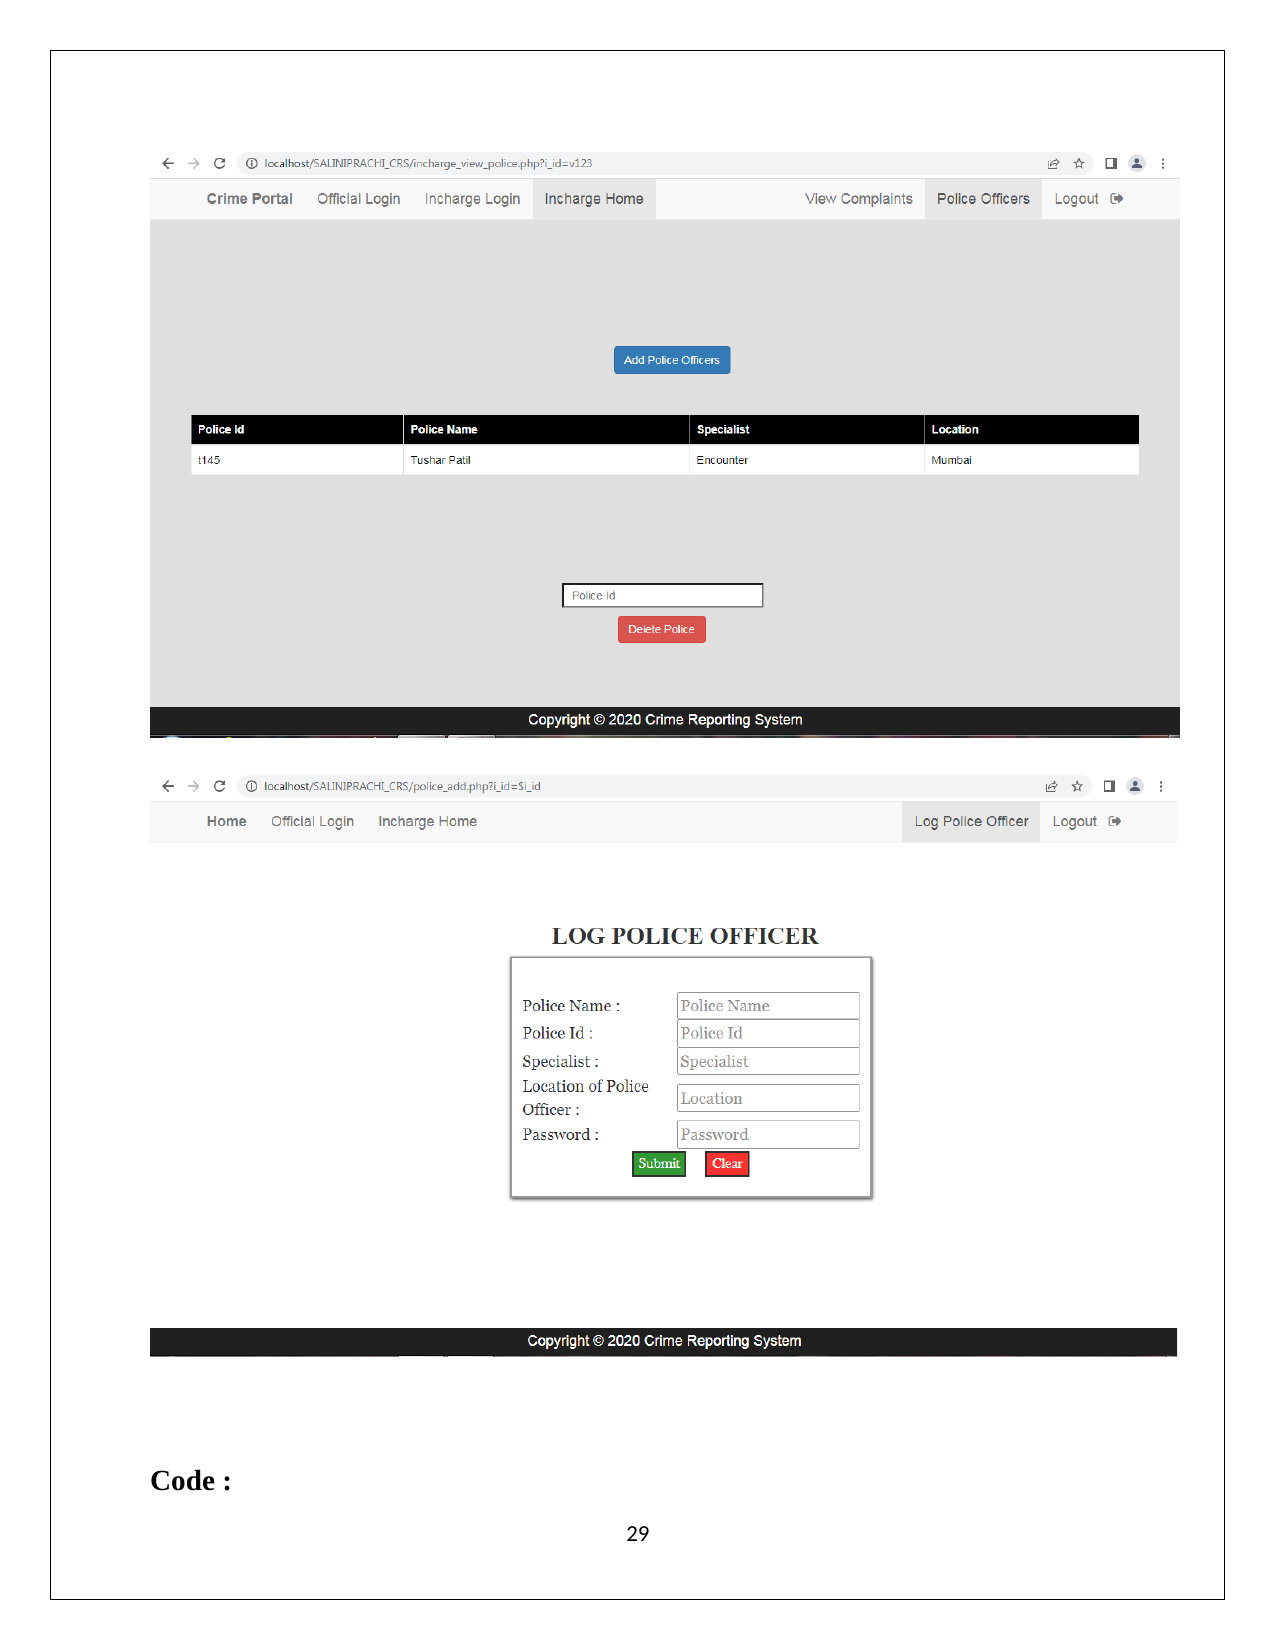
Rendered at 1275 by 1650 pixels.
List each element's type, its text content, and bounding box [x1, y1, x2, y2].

text Code : [150, 1463, 1125, 1496]
picture [150, 150, 1180, 738]
picture [150, 772, 1178, 1357]
